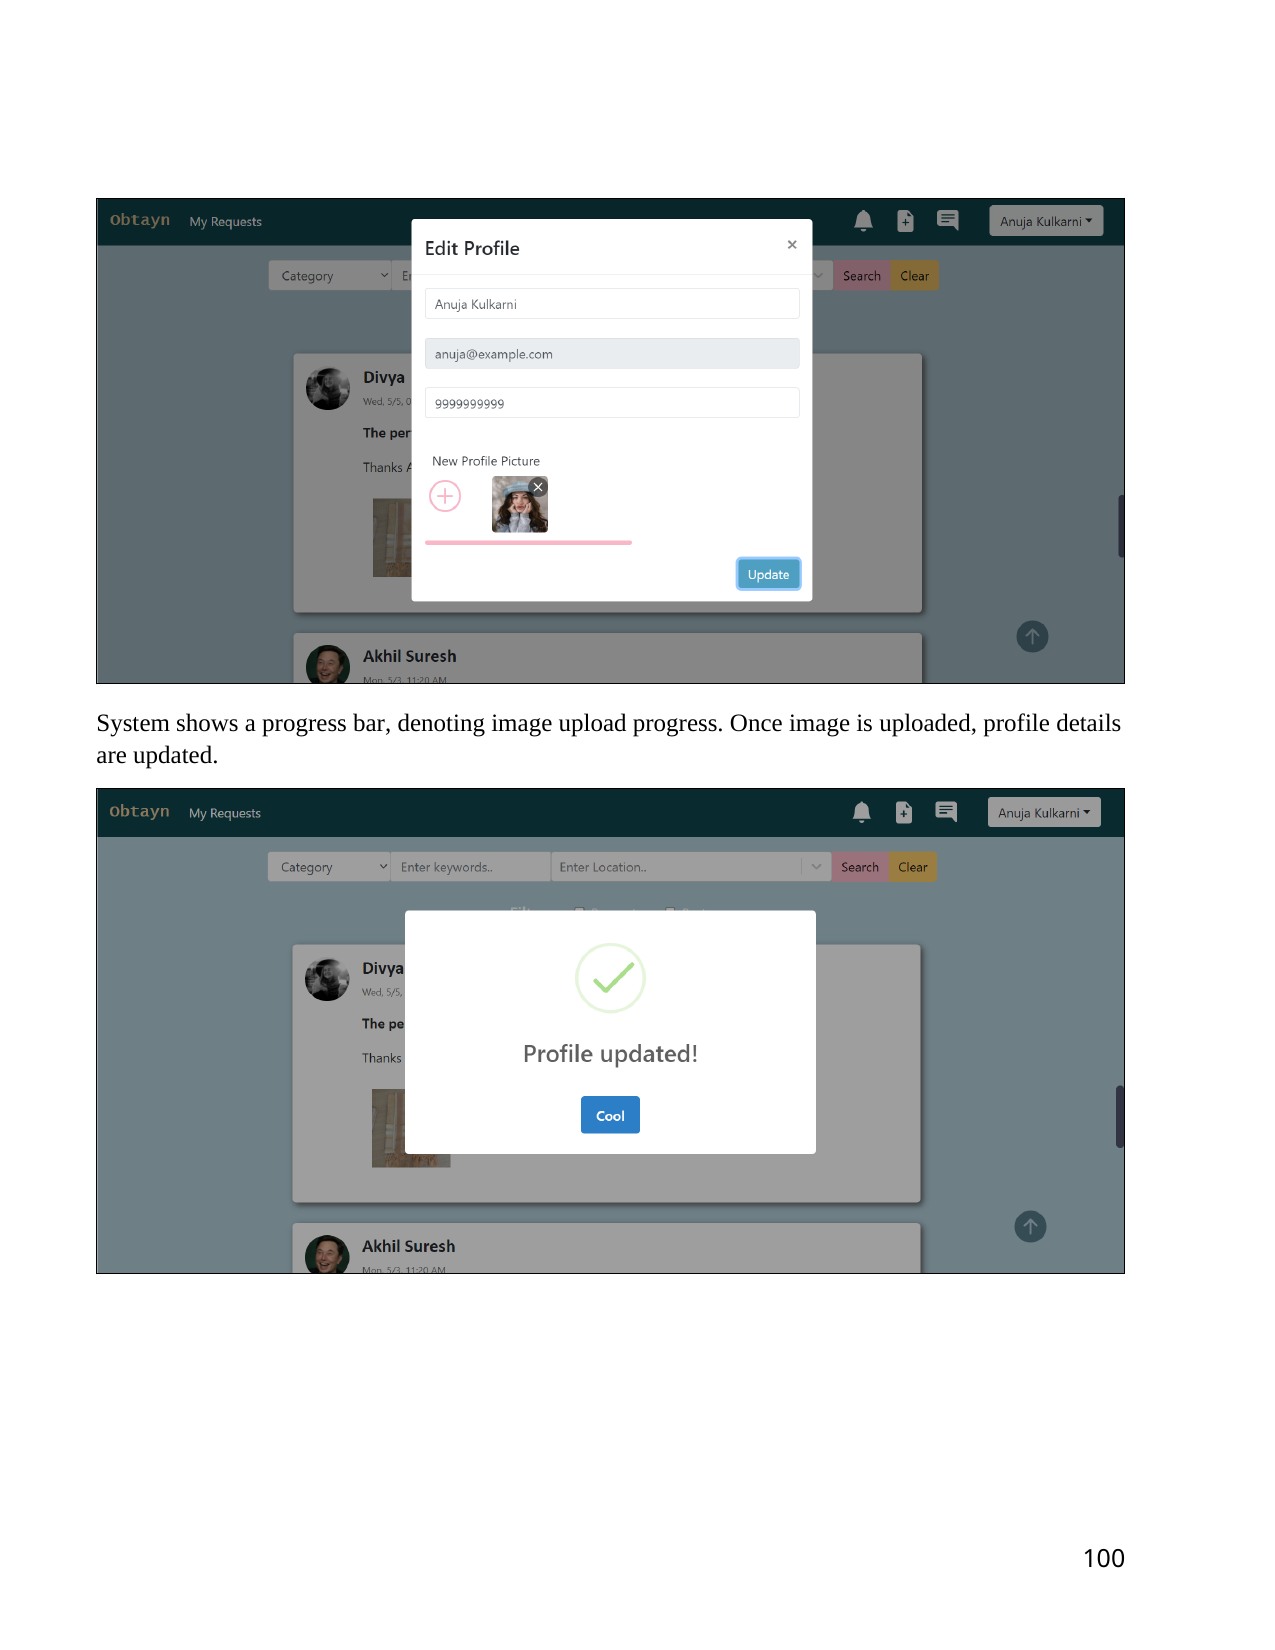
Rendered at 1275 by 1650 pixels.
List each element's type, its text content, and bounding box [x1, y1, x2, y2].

text System shows a progress bar, denoting image upload progress. Once image is uploaded, profile details are updated. [96, 684, 1125, 769]
picture [97, 789, 1124, 1273]
picture [97, 199, 1124, 683]
